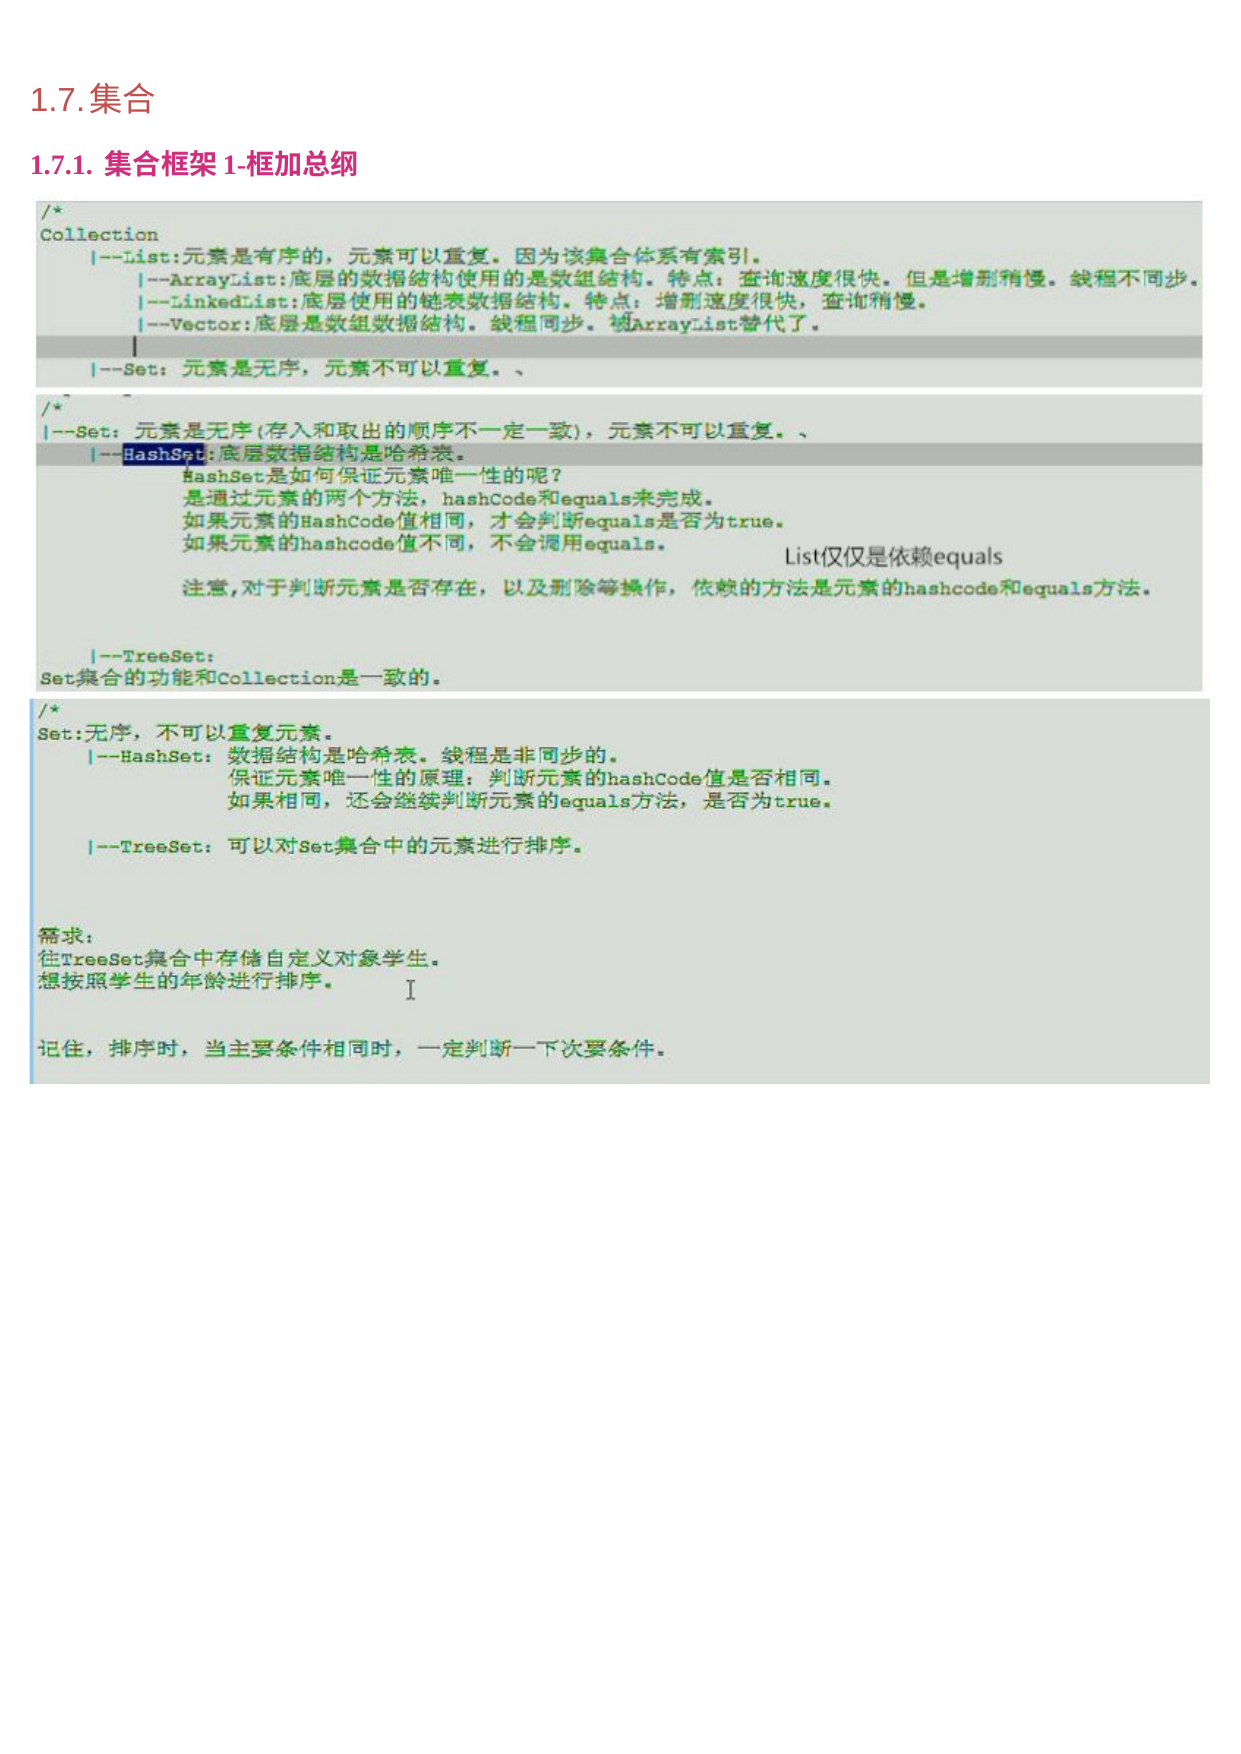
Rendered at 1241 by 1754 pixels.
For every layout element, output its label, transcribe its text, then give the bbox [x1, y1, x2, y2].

subtitle 集合框架1-框加总纲 [29, 129, 1211, 194]
subtitle 集合 [29, 64, 1211, 129]
picture [29, 194, 1210, 1084]
